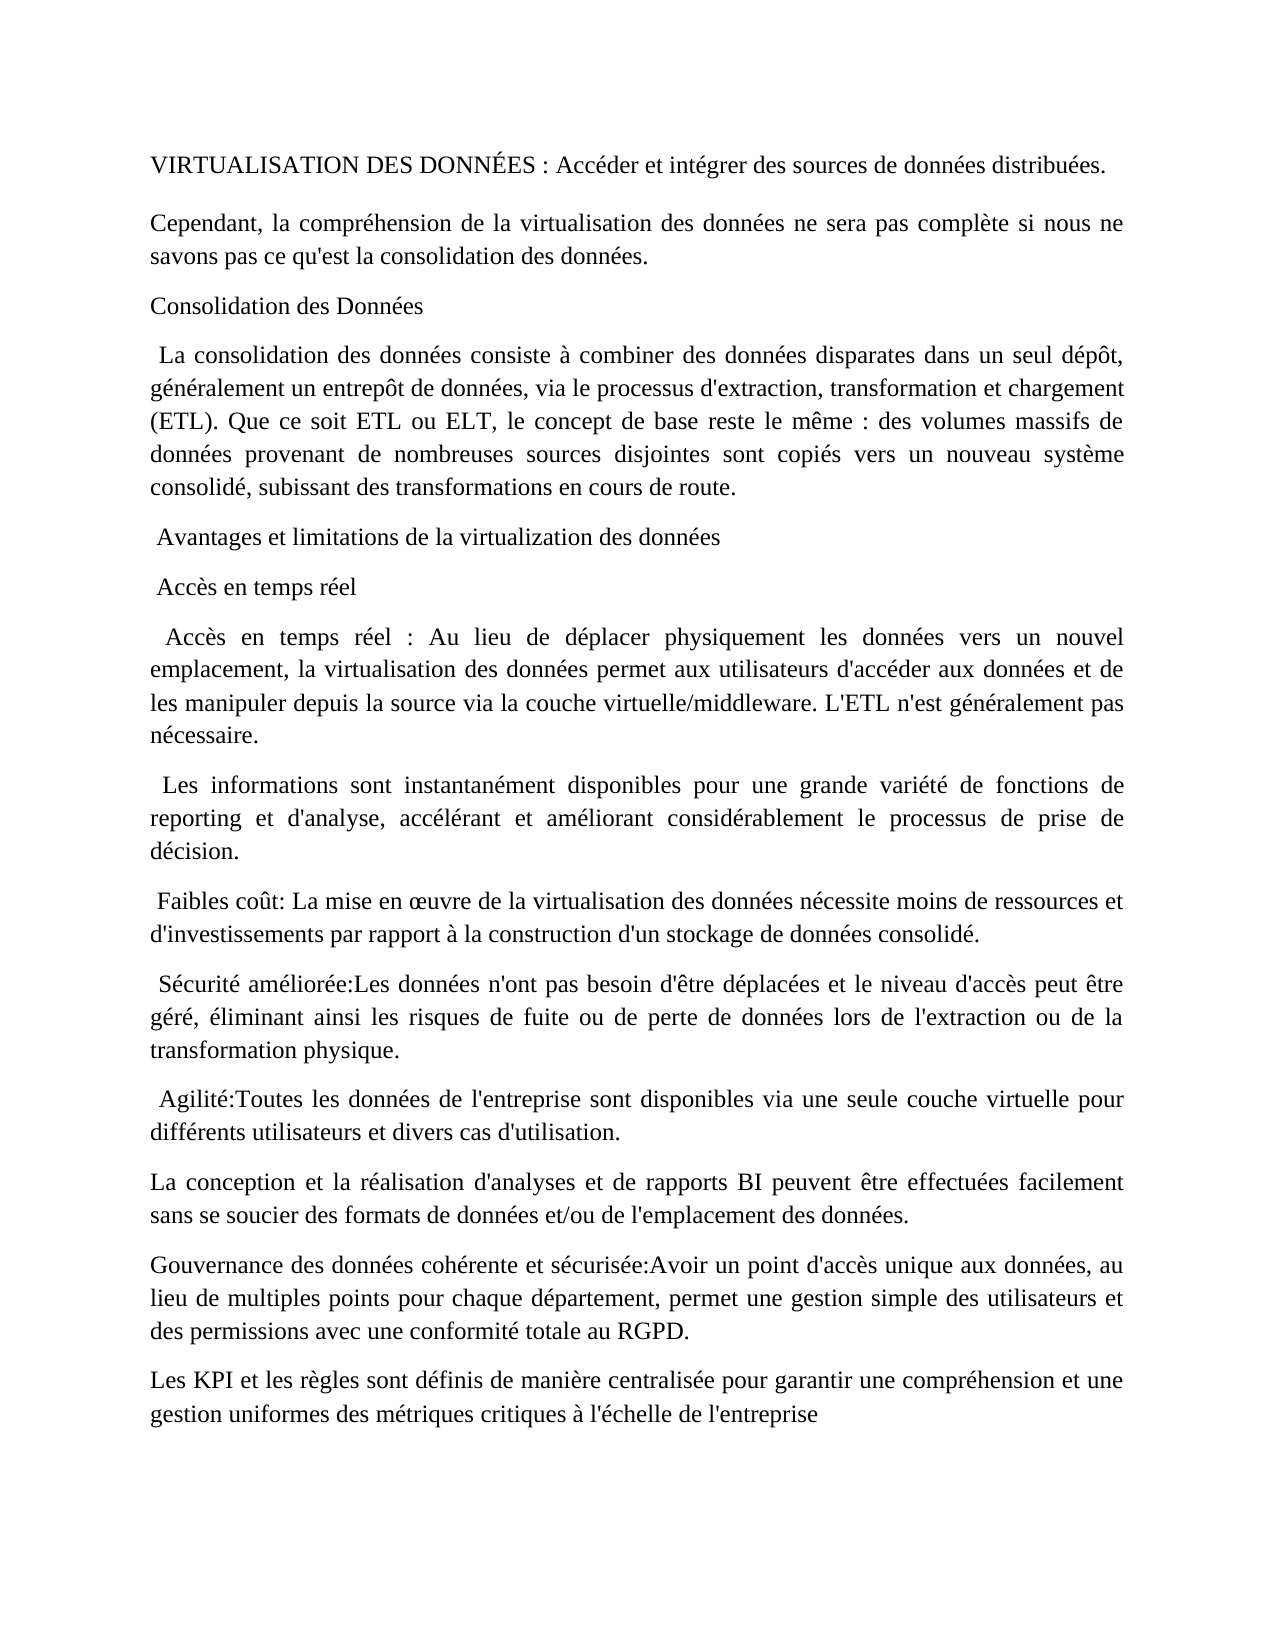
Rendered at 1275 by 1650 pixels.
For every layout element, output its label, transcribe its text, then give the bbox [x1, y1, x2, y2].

text Faibles coût: La mise en œuvre de la virtualisation des données nécessite moins de ressources et d'investissements par rapport à la construction d'un stockage de données consolidé. [150, 886, 1125, 948]
text Accès en temps réel [150, 572, 1125, 601]
text Les KPI et les règles sont définis de manière centralisée pour garantir une compréhension et une gestion uniformes des métriques critiques à l'échelle de l'entreprise [150, 1366, 1125, 1427]
text Agilité:Toutes les données de l'entreprise sont disponibles via une seule couche virtuelle pour différents utilisateurs et divers cas d'utilisation. [150, 1084, 1125, 1146]
text La consolidation des données consiste à combiner des données disparates dans un seul dépôt, généralement un entrepôt de données, via le processus d'extraction, transformation et chargement (ETL). Que ce soit ETL ou ELT, le concept de base reste le même : des volumes massifs de données provenant de nombreuses sources disjointes sont copiés vers un nouveau système consolidé, subissant des transformations en cours de route. [150, 340, 1125, 501]
text VIRTUALISATION DES DONNÉES : Accéder et intégrer des sources de données distribuées. [150, 150, 1125, 179]
text Consolidation des Données [150, 291, 1125, 319]
text Sécurité améliorée:Les données n'ont pas besoin d'être déplacées et le niveau d'accès peut être géré, éliminant ainsi les risques de fuite ou de perte de données lors de l'extraction ou de la transformation physique. [150, 969, 1125, 1063]
text Avantages et limitations de la virtualization des données [150, 522, 1125, 551]
text Les informations sont instantanément disponibles pour une grande variété de fonctions de reporting et d'analyse, accélérant et améliorant considérablement le processus de prise de décision. [150, 770, 1125, 865]
text Cependant, la compréhension de la virtualisation des données ne sera pas complète si nous ne savons pas ce qu'est la consolidation des données. [150, 208, 1125, 270]
text Gouvernance des données cohérente et sécurisée:Avoir un point d'accès unique aux données, au lieu de multiples points pour chaque département, permet une gestion simple des utilisateurs et des permissions avec une conformité totale au RGPD. [150, 1250, 1125, 1345]
text Accès en temps réel : Au lieu de déplacer physiquement les données vers un nouvel emplacement, la virtualisation des données permet aux utilisateurs d'accéder aux données et de les manipuler depuis la source via la couche virtuelle/middleware. L'ETL n'est généralement pas nécessaire. [150, 622, 1125, 749]
text La conception et la réalisation d'analyses et de rapports BI peuvent être effectuées facilement sans se soucier des formats de données et/ou de l'emplacement des données. [150, 1167, 1125, 1229]
